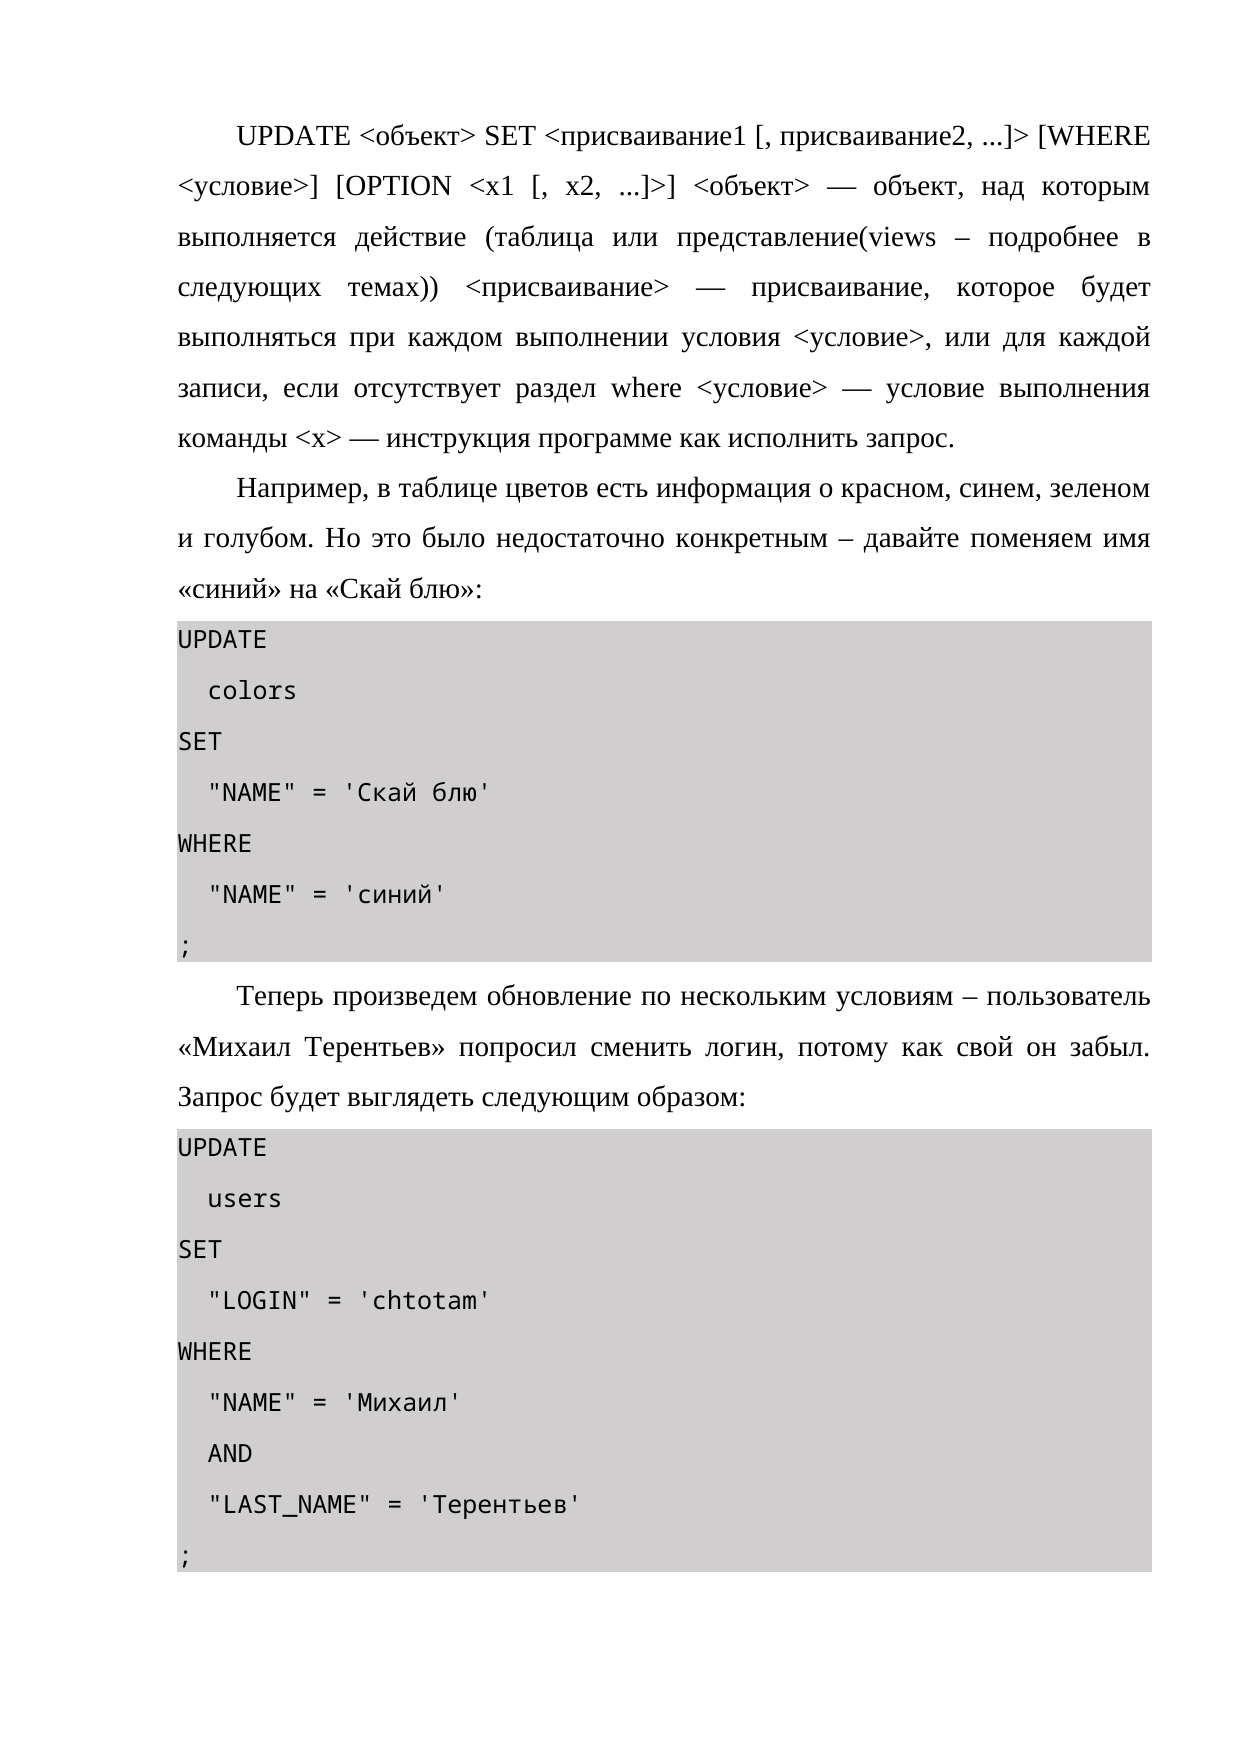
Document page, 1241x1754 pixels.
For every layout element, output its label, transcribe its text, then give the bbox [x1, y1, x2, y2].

text SET [177, 723, 1152, 757]
text "LAST_NAME" = 'Терентьев' [177, 1487, 1152, 1521]
text colors [177, 672, 1152, 706]
text UPDATE <объект> SET <присваивание1 [, присваивание2, ...]> [WHERE <условие>] [OPTION <х1 [, х2, ...]>] <объект> — объект, над которым выполняется действие (таблица или представление(views – подробнее в следующих темах)) <присваивание> — присваивание, которое будет выполняться при каждом выполнении условия <условие>, или для каждой записи, если отсутствует раздел where <условие> — условие выполнения команды <х> — инструкция программе как исполнить запрос. [177, 118, 1152, 453]
text WHERE [177, 1334, 1152, 1368]
text Например, в таблице цветов есть информация о красном, синем, зеленом и голубом. Но это было недостаточно конкретным – давайте поменяем имя «синий» на «Скай блю»: [177, 470, 1152, 604]
text Теперь произведем обновление по нескольким условиям – пользователь «Михаил Терентьев» попросил сменить логин, потому как свой он забыл. Запрос будет выглядеть следующим образом: [177, 978, 1152, 1113]
text "LOGIN" = 'chtotam' [177, 1283, 1152, 1317]
text users [177, 1181, 1152, 1214]
text UPDATE [177, 1129, 1152, 1163]
text "NAME" = 'синий' [177, 876, 1152, 911]
text "NAME" = 'Скай блю' [177, 774, 1152, 808]
text UPDATE [177, 621, 1152, 655]
text AND [177, 1436, 1152, 1470]
text SET [177, 1232, 1152, 1266]
text WHERE [177, 825, 1152, 859]
text ; [177, 927, 1152, 962]
text ; [177, 1538, 1152, 1572]
text "NAME" = 'Михаил' [177, 1385, 1152, 1419]
